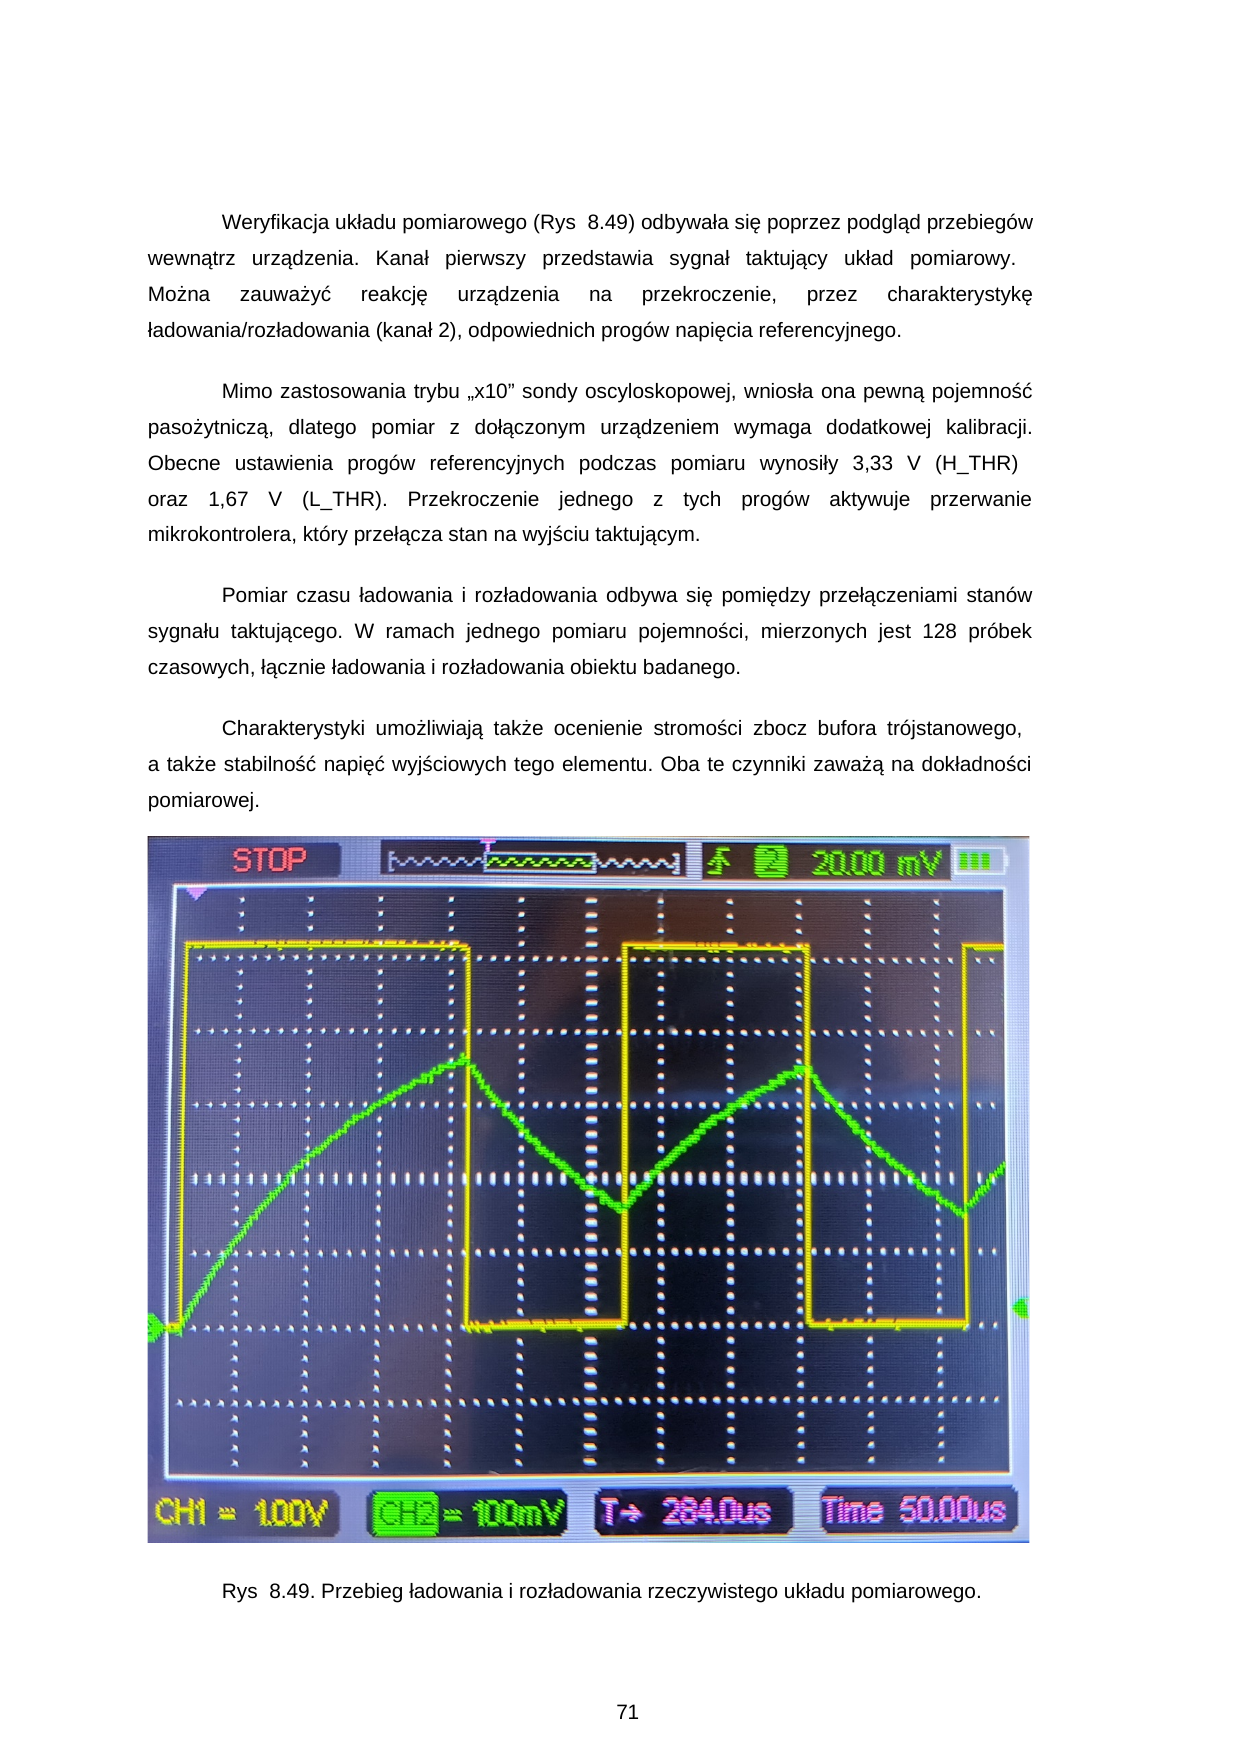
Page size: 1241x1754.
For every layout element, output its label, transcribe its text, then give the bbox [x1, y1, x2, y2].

picture [147, 836, 1030, 1543]
text Pomiar czasu ładowania i rozładowania odbywa się pomiędzy przełączeniami stanów sygnału taktującego. W ramach jednego pomiaru pojemności, mierzonych jest 128 próbek czasowych, łącznie ładowania i rozładowania obiektu badanego. [148, 583, 1033, 679]
text Mimo zastosowania trybu „x10” sondy oscyloskopowej, wniosła ona pewną pojemność pasożytniczą, dlatego pomiar z dołączonym urządzeniem wymaga dodatkowej kalibracji. Obecne ustawienia progów referencyjnych podczas pomiaru wynosiły 3,33 V (H_THR) oraz 1,67 V (L_THR). Przekroczenie jednego z tych progów aktywuje przerwanie mikrokontrolera, który przełącza stan na wyjściu taktującym. [148, 378, 1033, 546]
text Charakterystyki umożliwiają także ocenienie stromości zbocz bufora trójstanowego, a także stabilność napięć wyjściowych tego elementu. Oba te czynniki zaważą na dokładności pomiarowej. [148, 716, 1033, 812]
